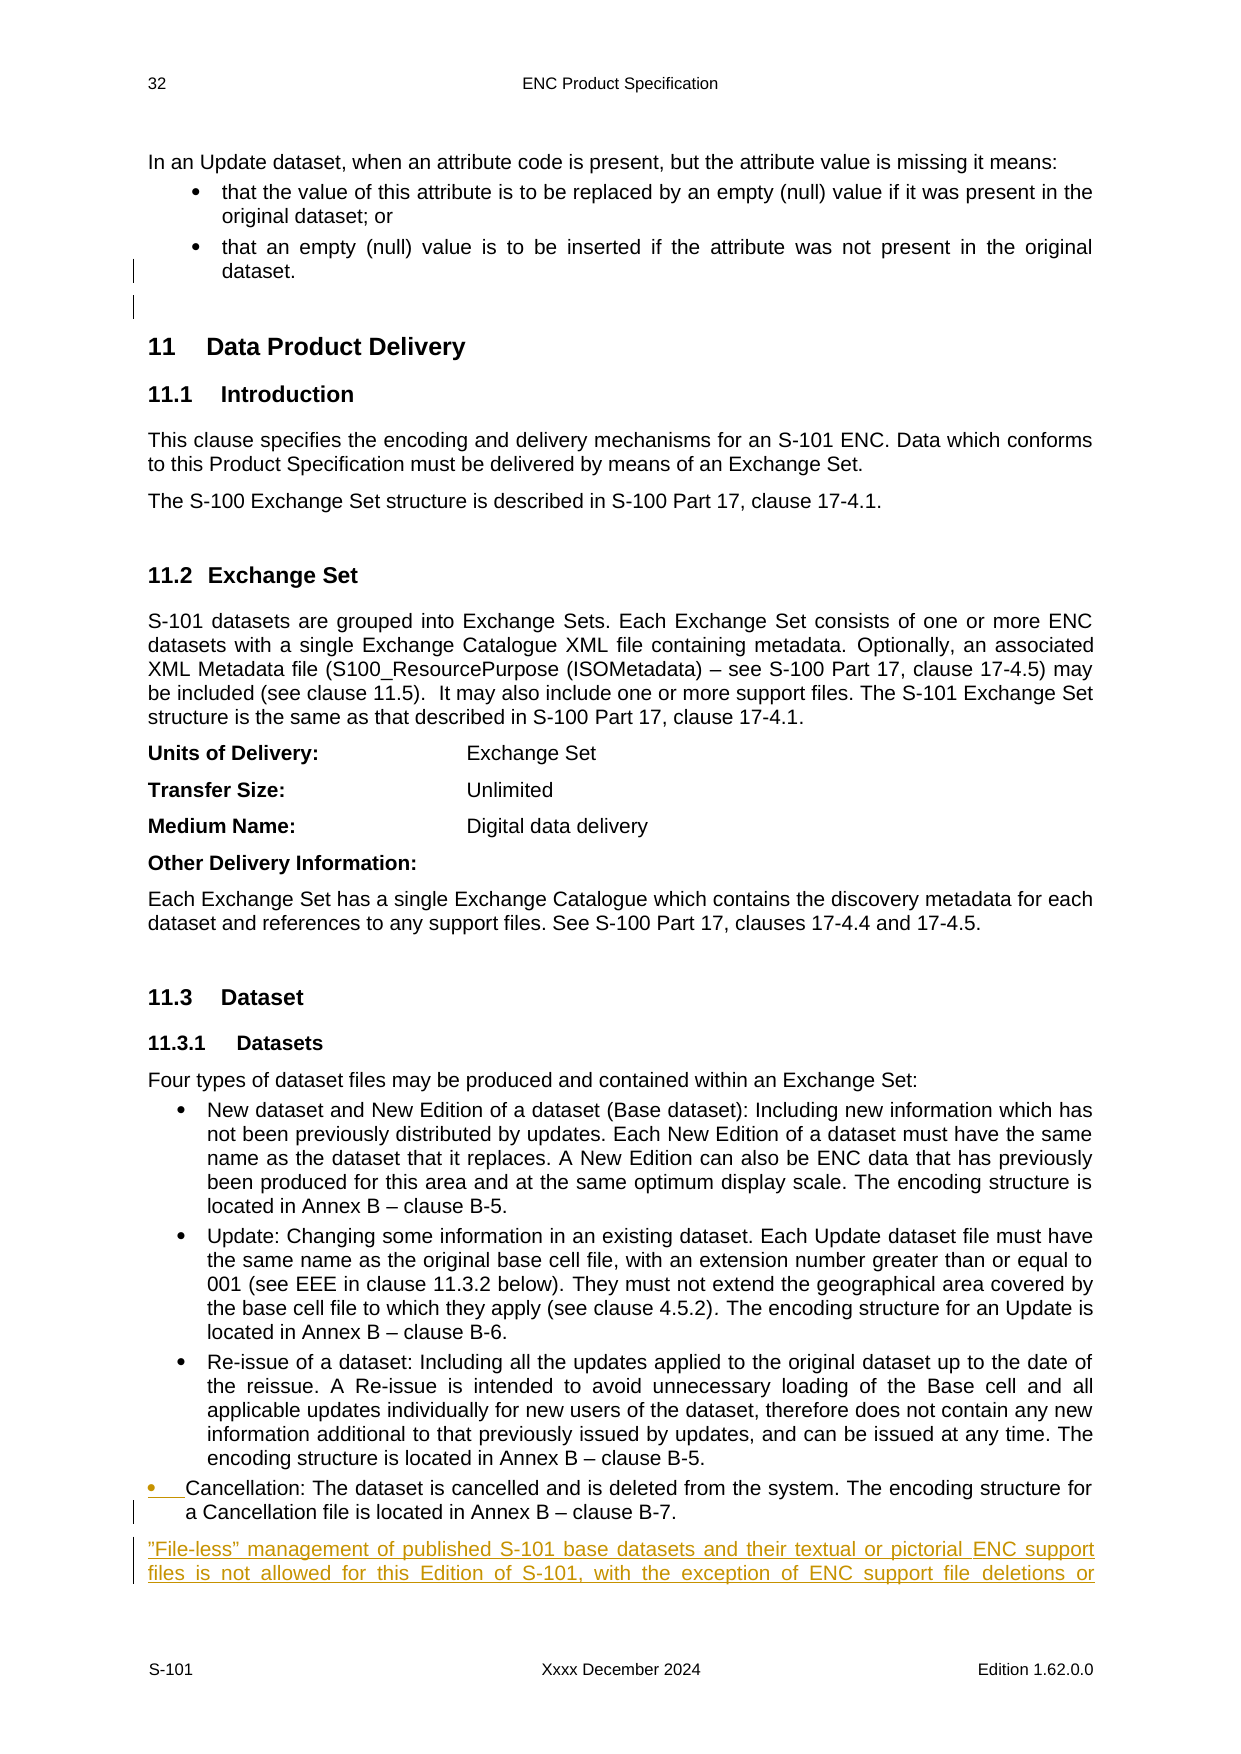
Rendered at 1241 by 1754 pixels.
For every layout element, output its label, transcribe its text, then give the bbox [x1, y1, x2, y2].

text This clause specifies the encoding and delivery mechanisms for an S-101 ENC. Data which conforms to this Product Specification must be delivered by means of an Exchange Set. [148, 428, 1094, 476]
list Cancellation: The dataset is cancelled and is deleted from the system. The encoding structure for a Cancellation file is located in Annex B – clause B-7. [148, 1476, 1094, 1524]
text that an empty (null) value is to be inserted if the attribute was not present in the original dataset. [192, 234, 1094, 282]
text In an Update dataset, when an attribute code is present, but the attribute value is missing it means: [148, 150, 1094, 174]
list New dataset and New Edition of a dataset (Base dataset): Including new information which has not been previously distributed by updates. Each New Edition of a dataset must have the same name as the dataset that it replaces. A New Edition can also be ENC data that has previously been produced for this area and at the same optimum display scale. The encoding structure is located in Annex B – clause B-5. [177, 1098, 1094, 1217]
text The S-100 Exchange Set structure is described in S-100 Part 17, clause 17-4.1. [148, 489, 1094, 513]
text Each Exchange Set has a single Exchange Catalogue which contains the discovery metadata for each dataset and references to any support files. See S-100 Part 17, clauses 17-4.4 and 17-4.5. [148, 887, 1094, 935]
subtitle Data Product Delivery [148, 331, 1094, 360]
list Update: Changing some information in an existing dataset. Each Update dataset file must have the same name as the original base cell file, with an extension number greater than or equal to 001 (see EEE in clause 11.3.2 below). They must not extend the geographical area covered by the base cell file to which they apply (see clause 4.5.2). The encoding structure for an Update is located in Annex B – clause B-6. [177, 1224, 1094, 1344]
text S-101 datasets are grouped into Exchange Sets. Each Exchange Set consists of one or more ENC datasets with a single Exchange Catalogue XML file containing metadata. It may also include one or more support files. The S-101 Exchange Set structure is the same as that described in S-100 Part 17, clause 17-4.1. [148, 609, 1094, 728]
list Re-issue of a dataset: Including all the updates applied to the original dataset up to the date of the reissue. A Re-issue is intended to avoid unnecessary loading of the Base cell and all applicable updates individually for new users of the dataset, therefore does not contain any new information additional to that previously issued by updates, and can be issued at any time. The encoding structure is located in Annex B – clause B-5. [177, 1350, 1094, 1470]
subtitle Exchange Set [148, 562, 1094, 588]
subtitle Introduction [148, 381, 1094, 407]
subtitle Dataset [148, 984, 1094, 1010]
text Transfer Size: Unlimited [148, 777, 1094, 801]
text Other Delivery Information: [148, 850, 1094, 874]
text that the value of this attribute is to be replaced by an empty (null) value if it was present in the original dataset; or [192, 180, 1094, 228]
text Units of Delivery: Exchange Set [148, 741, 1094, 765]
text Four types of dataset files may be produced and contained within an Exchange Set: [148, 1067, 1094, 1091]
text Medium Name: Digital data delivery [148, 814, 1094, 838]
subtitle Datasets [148, 1031, 1094, 1055]
